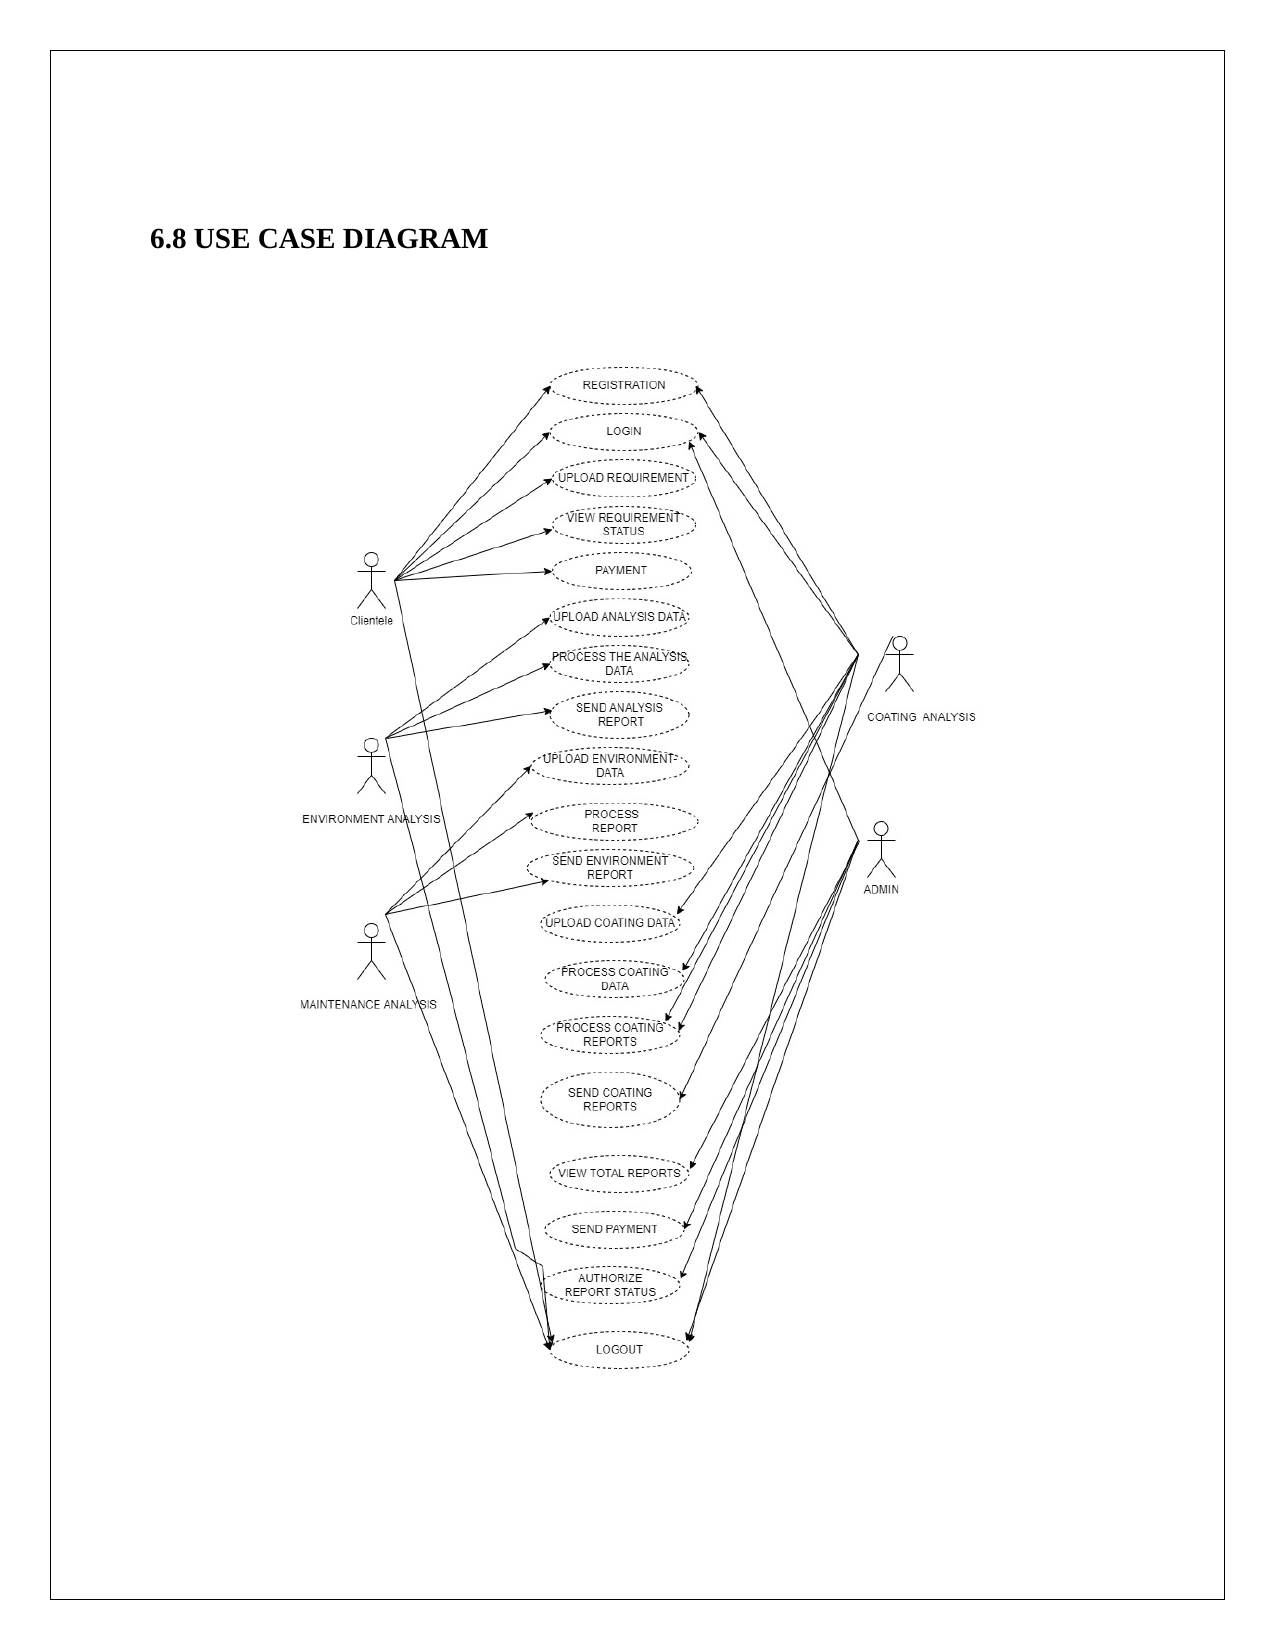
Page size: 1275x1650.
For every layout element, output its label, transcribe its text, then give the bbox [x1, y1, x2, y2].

picture [225, 292, 1050, 1443]
text 6.8 USE CASE DIAGRAM [150, 221, 1125, 255]
